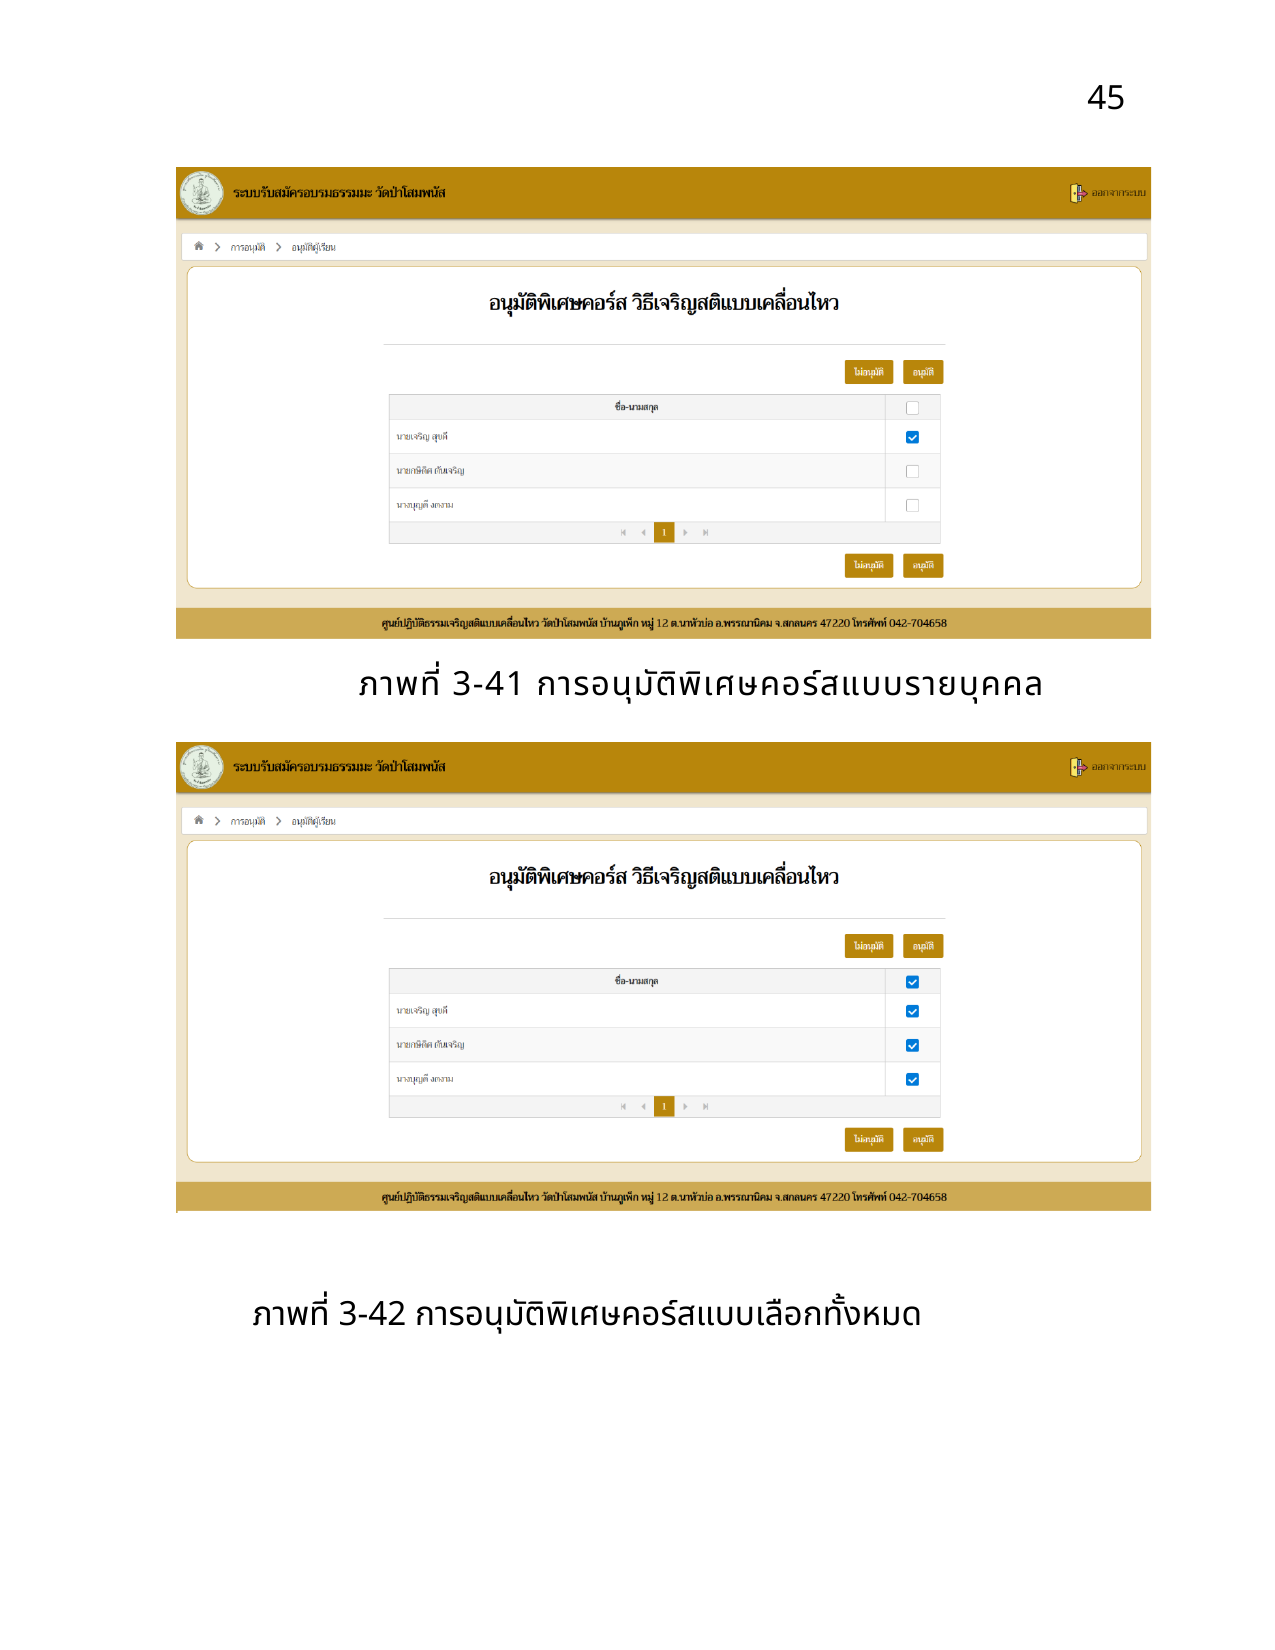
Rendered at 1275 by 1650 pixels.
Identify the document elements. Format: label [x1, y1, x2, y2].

picture [176, 742, 1152, 1213]
picture [176, 167, 1152, 639]
